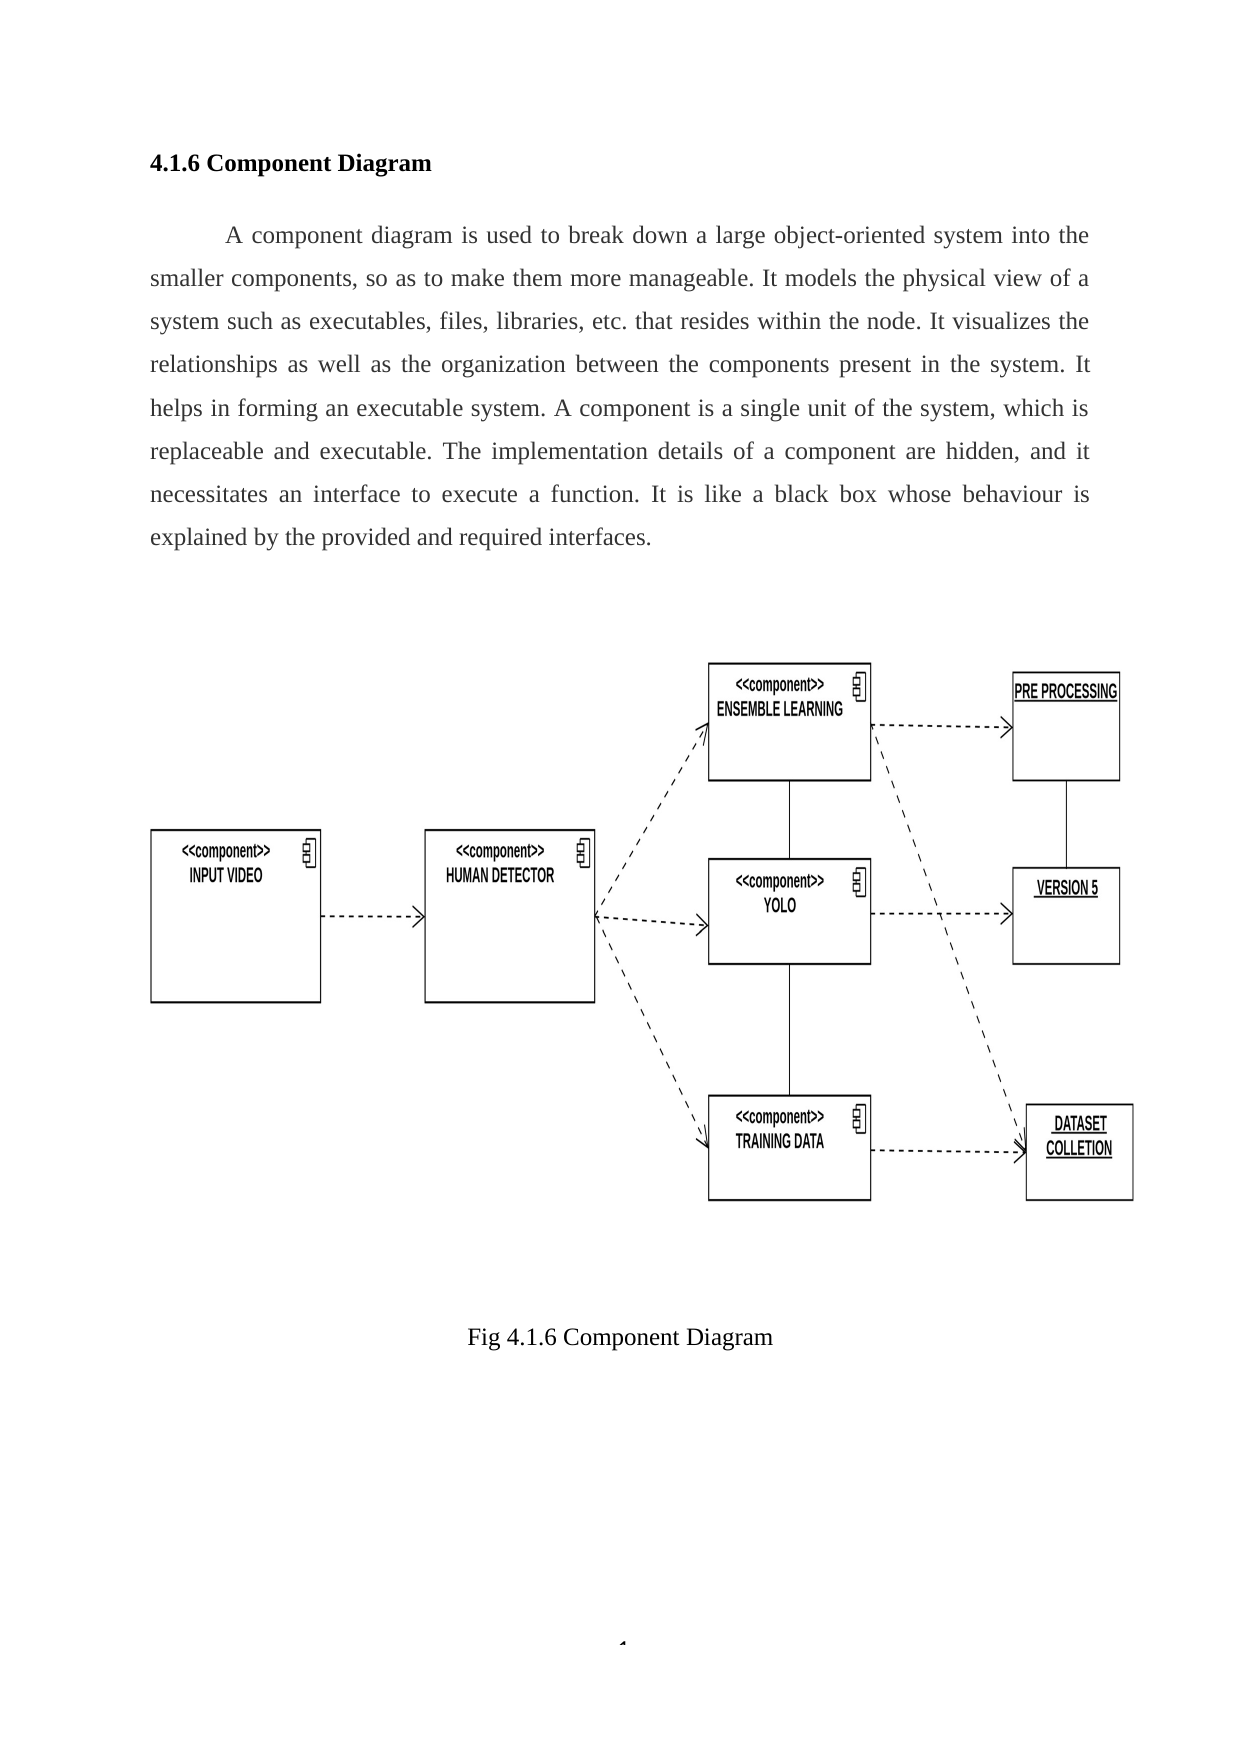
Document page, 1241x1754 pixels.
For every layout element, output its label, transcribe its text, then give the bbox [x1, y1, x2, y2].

text Fig 4.1.6 Component Diagram [467, 1322, 1238, 1351]
picture [149, 661, 1134, 1202]
subtitle Component Diagram [150, 148, 1238, 177]
text A component diagram is used to break down a large object-oriented system into the smaller components, so as to make them more manageable. It models the physical view of a system such as executables, files, libraries, etc. that resides within the node. It visualizes the relationships as well as the organization between the components present in the system. It helps in forming an executable system. A component is a single unit of the system, which is replaceable and executable. The implementation details of a component are hidden, and it necessitates an interface to execute a function. It is like a black box whose behaviour is explained by the provided and required interfaces. [150, 220, 1091, 551]
